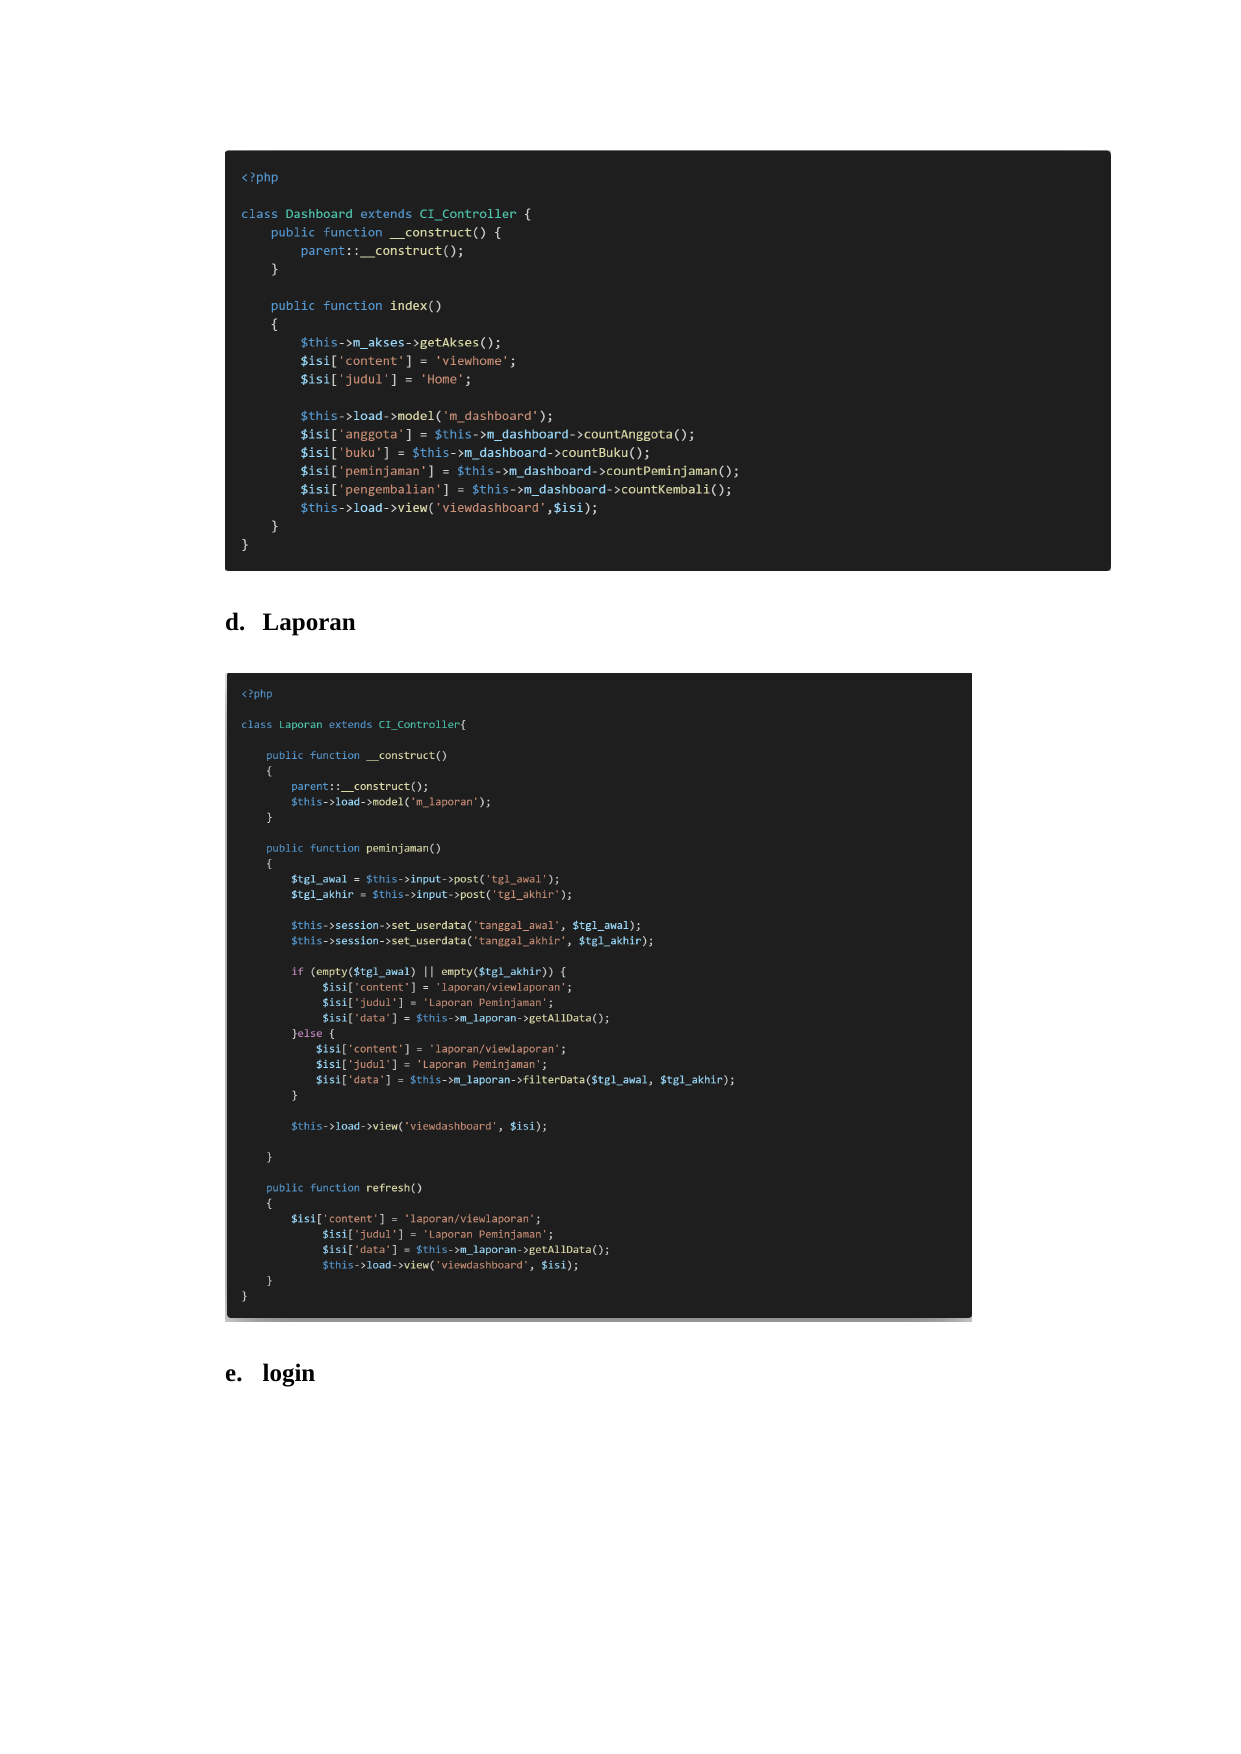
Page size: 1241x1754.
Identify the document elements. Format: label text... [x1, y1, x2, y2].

list login [225, 1358, 1090, 1387]
picture [225, 673, 972, 1322]
list Laporan [225, 607, 1090, 636]
picture [225, 150, 1111, 571]
